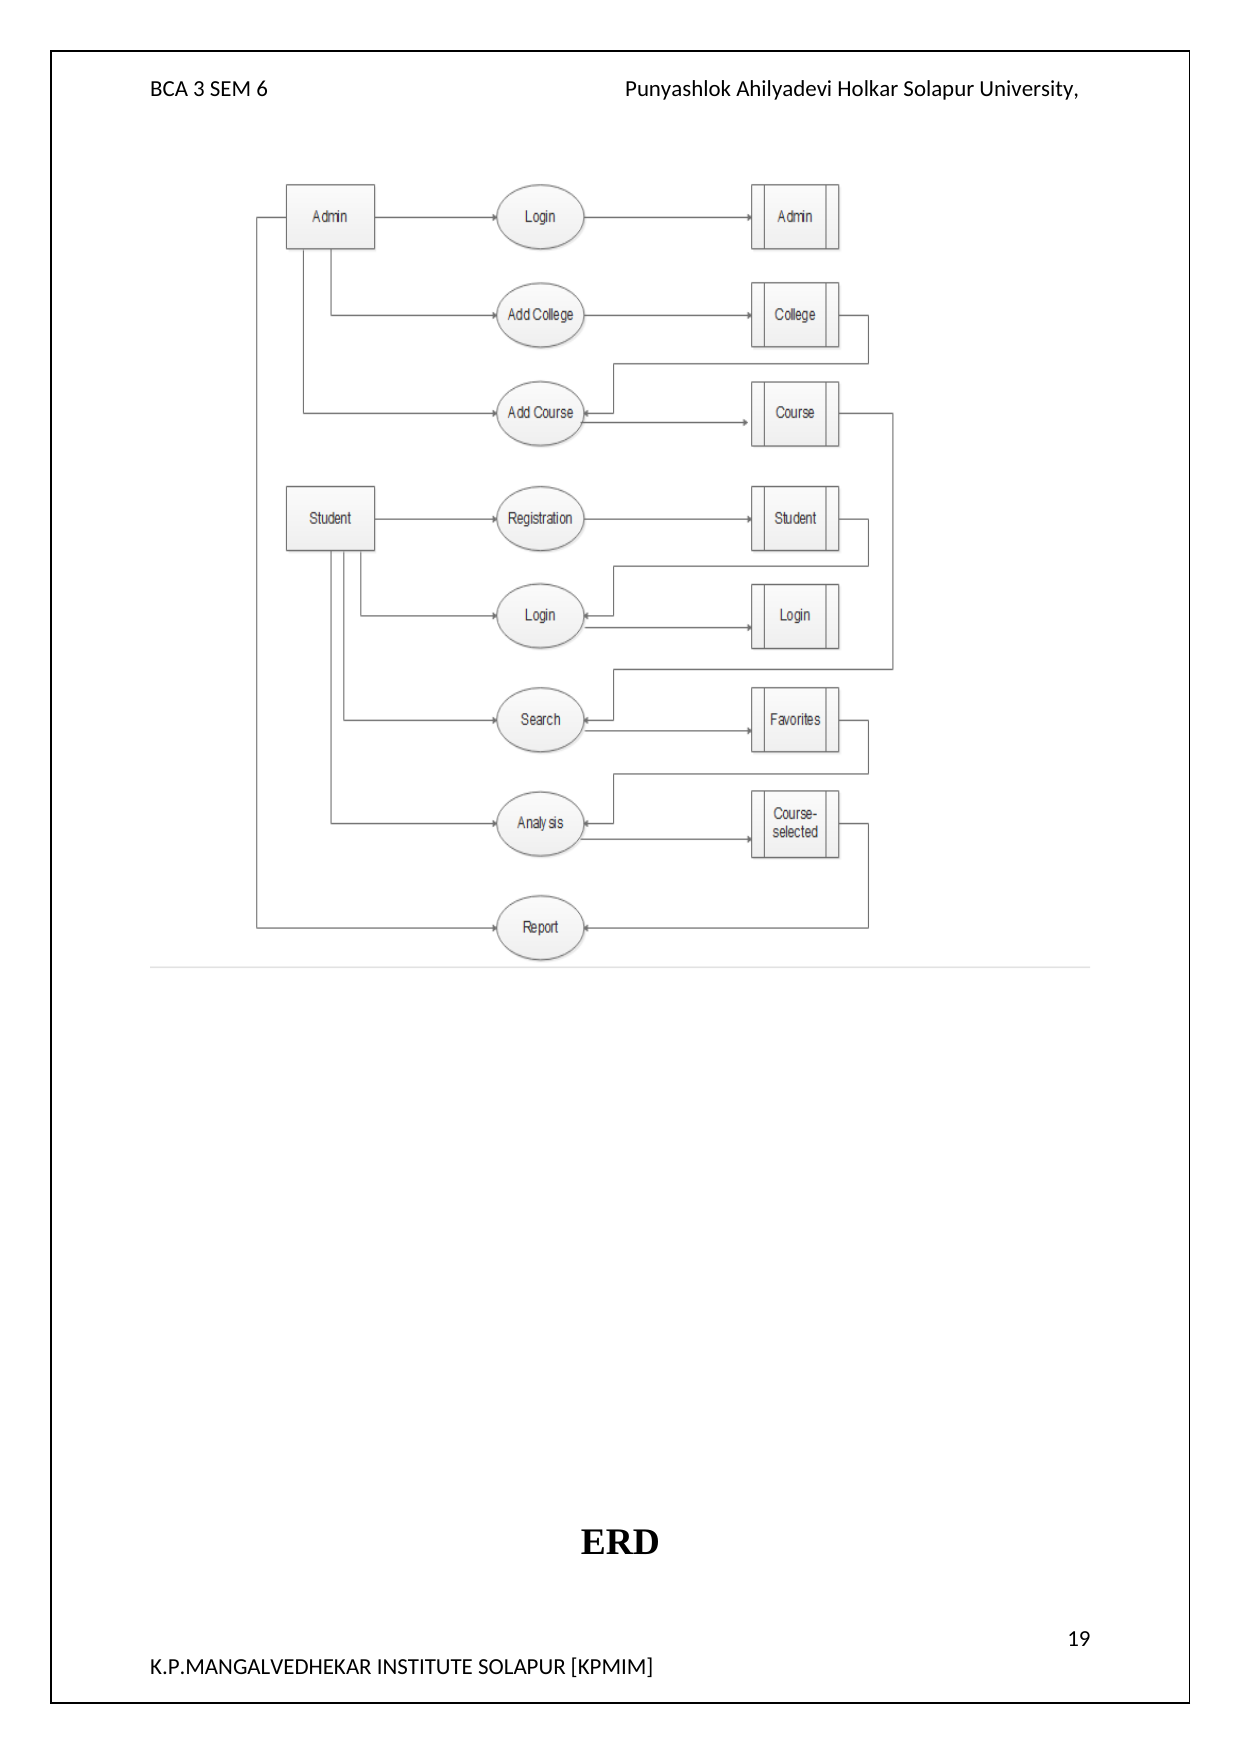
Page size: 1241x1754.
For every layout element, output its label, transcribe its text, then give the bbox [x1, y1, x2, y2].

text ERD [150, 1519, 1090, 1562]
picture [150, 150, 1091, 972]
